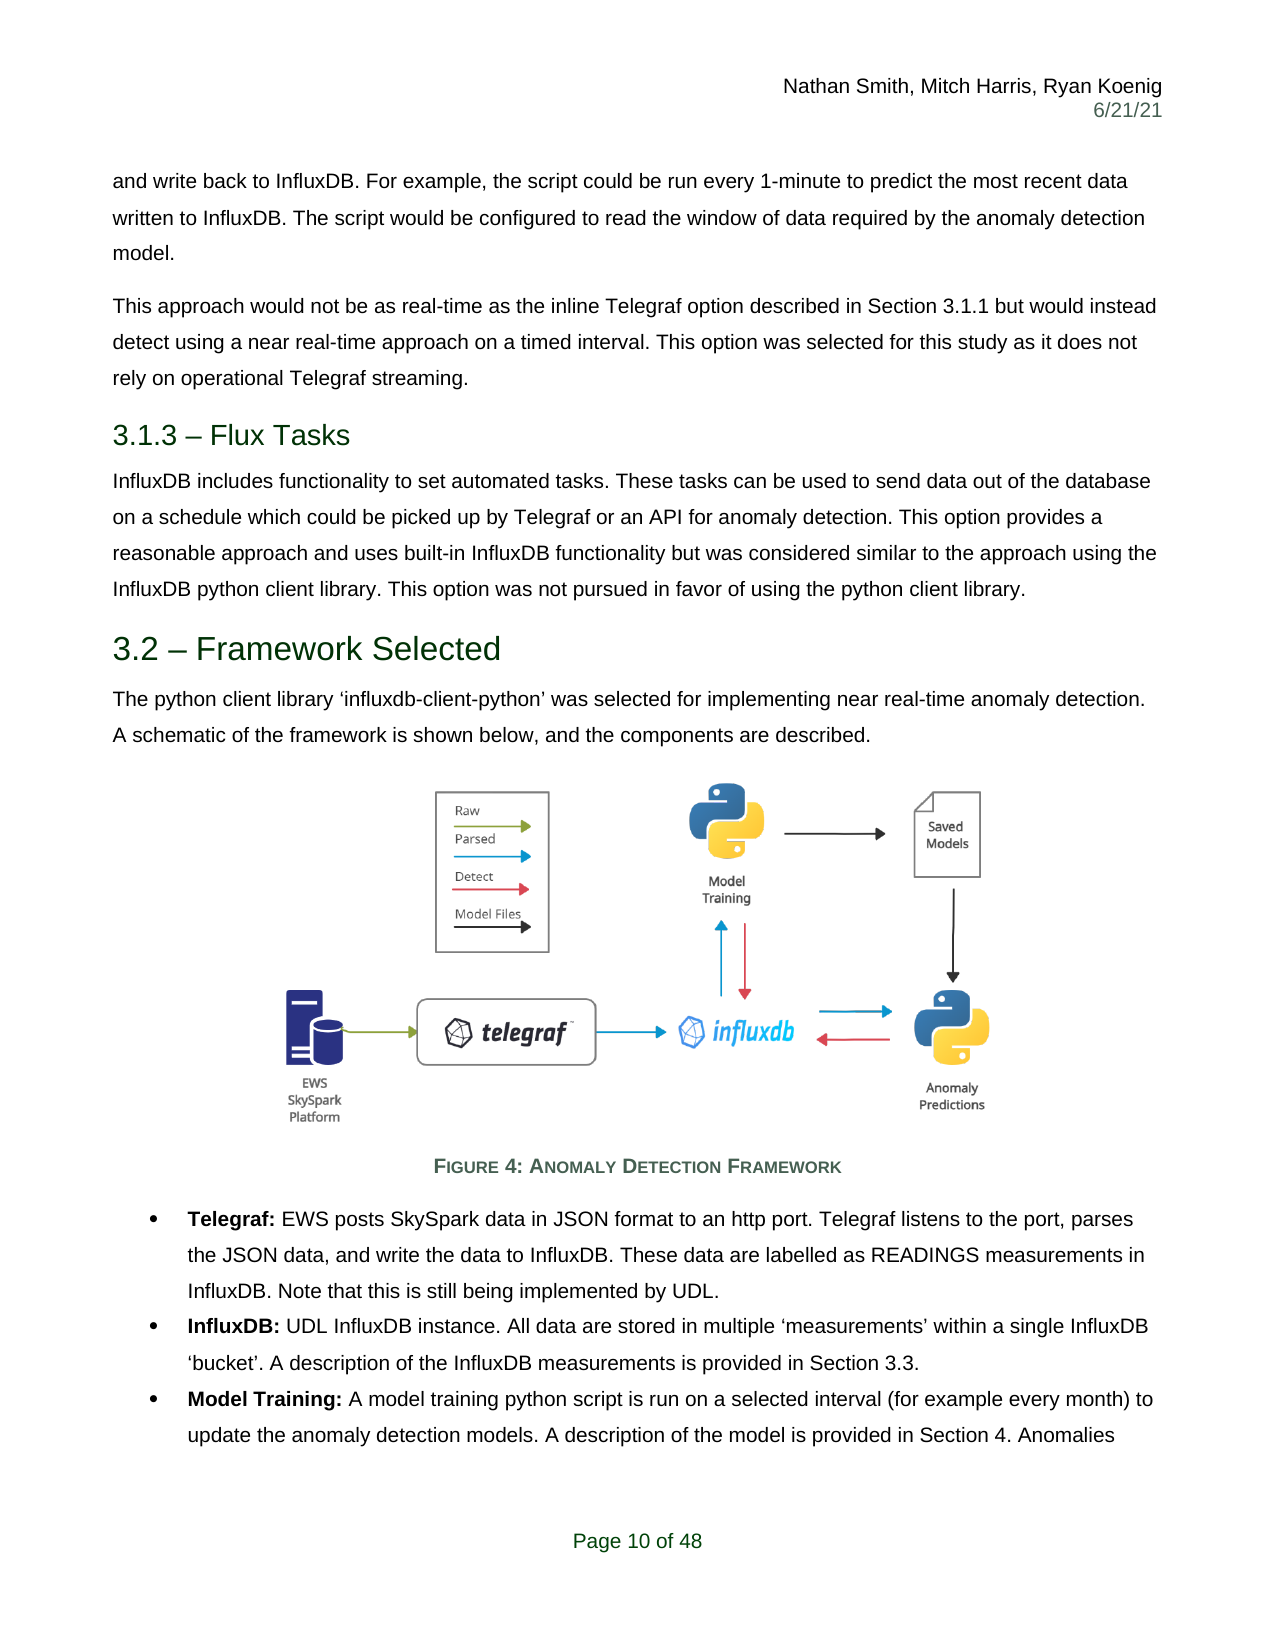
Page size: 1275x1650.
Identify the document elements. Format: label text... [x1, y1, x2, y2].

list InfluxDB: UDL InfluxDB instance. All data are stored in multiple ‘measurements’ within a single InfluxDB ‘bucket’. A description of the InfluxDB measurements is provided in Section 3.3. [150, 1314, 1162, 1374]
text The python client library ‘influxdb-client-python’ was selected for implementing near real-time anomaly detection. A schematic of the framework is shown below, and the components are described. [112, 687, 1162, 747]
subtitle 3.1.3 – Flux Tasks [112, 418, 1162, 452]
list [150, 1386, 1162, 1446]
text InfluxDB includes functionality to set automated tasks. These tasks can be used to send data out of the database on a schedule which could be picked up by Telegraf or an API for anomaly detection. This option provides a reasonable approach and uses built-in InfluxDB functionality but was considered similar to the approach using the InfluxDB python client library. This option was not pursued in favor of using the python client library. [112, 469, 1162, 600]
subtitle 3.2 – Framework Selected [112, 629, 1162, 667]
picture [267, 775, 1008, 1126]
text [112, 169, 1162, 265]
list Telegraf: EWS posts SkySpark data in JSON format to an http port. Telegraf listens to the port, parses the JSON data, and write the data to InfluxDB. These data are labelled as READINGS measurements in InfluxDB. Note that this is still being implemented by UDL. [150, 1206, 1162, 1302]
text This approach would not be as real-time as the inline Telegraf option described in Section 3.1.1 but would instead detect using a near real-time approach on a timed interval. This option was selected for this study as it does not rely on operational Telegraf streaming. [112, 294, 1162, 390]
text Figure 4: Anomaly Detection Framework [112, 1154, 1162, 1178]
